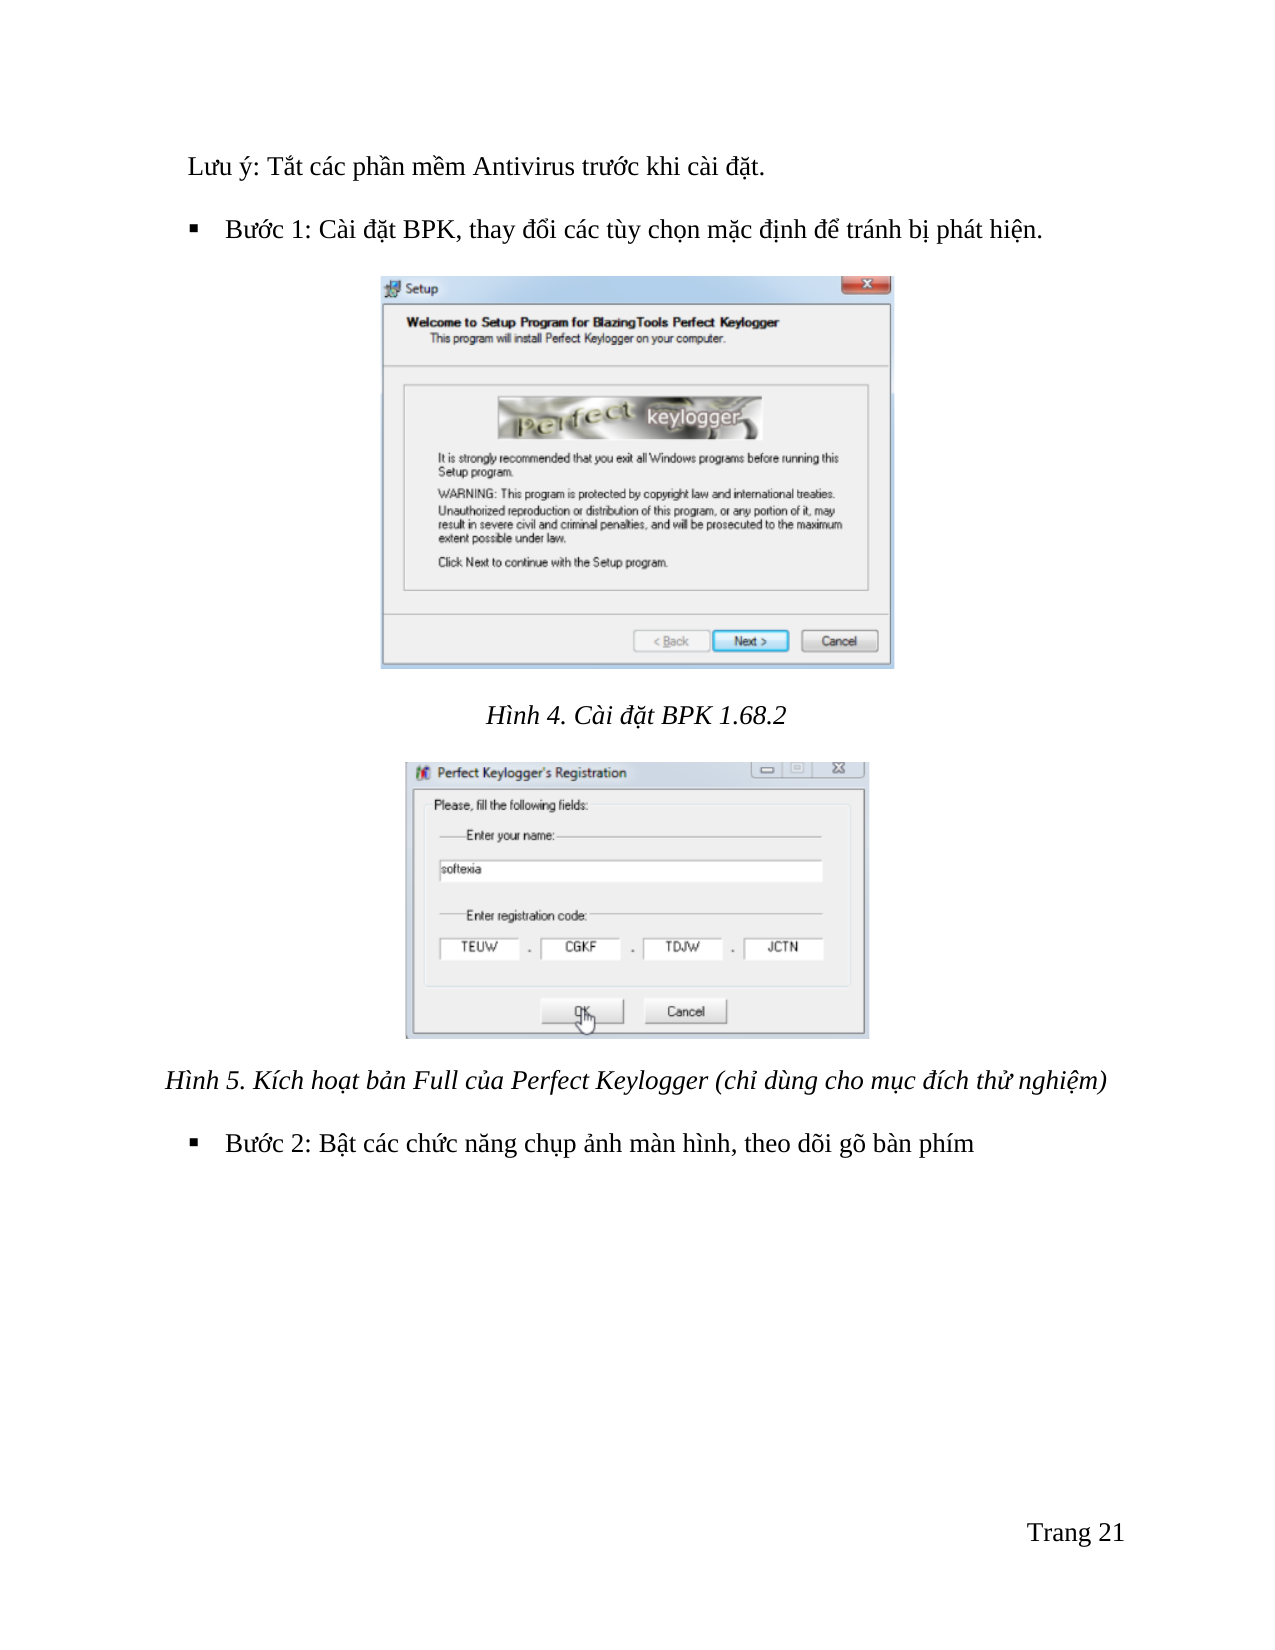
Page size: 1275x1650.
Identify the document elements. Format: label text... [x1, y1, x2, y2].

list Bước 1: Cài đặt BPK, thay đổi các tùy chọn mặc định để tránh bị phát hiện. [187, 213, 1125, 244]
picture [380, 276, 895, 669]
list Bước 2: Bật các chức năng chụp ảnh màn hình, theo dõi gõ bàn phím [187, 1128, 1125, 1159]
text Lưu ý: Tắt các phần mềm Antivirus trước khi cài đặt. [150, 150, 1125, 181]
picture [405, 762, 870, 1039]
text Hình 5. Kích hoạt bản Full của Perfect Keylogger (chỉ dùng cho mục đích thử nghiệm) [150, 1064, 1125, 1095]
text Hình 4. Cài đặt BPK 1.68.2 [150, 699, 1125, 730]
